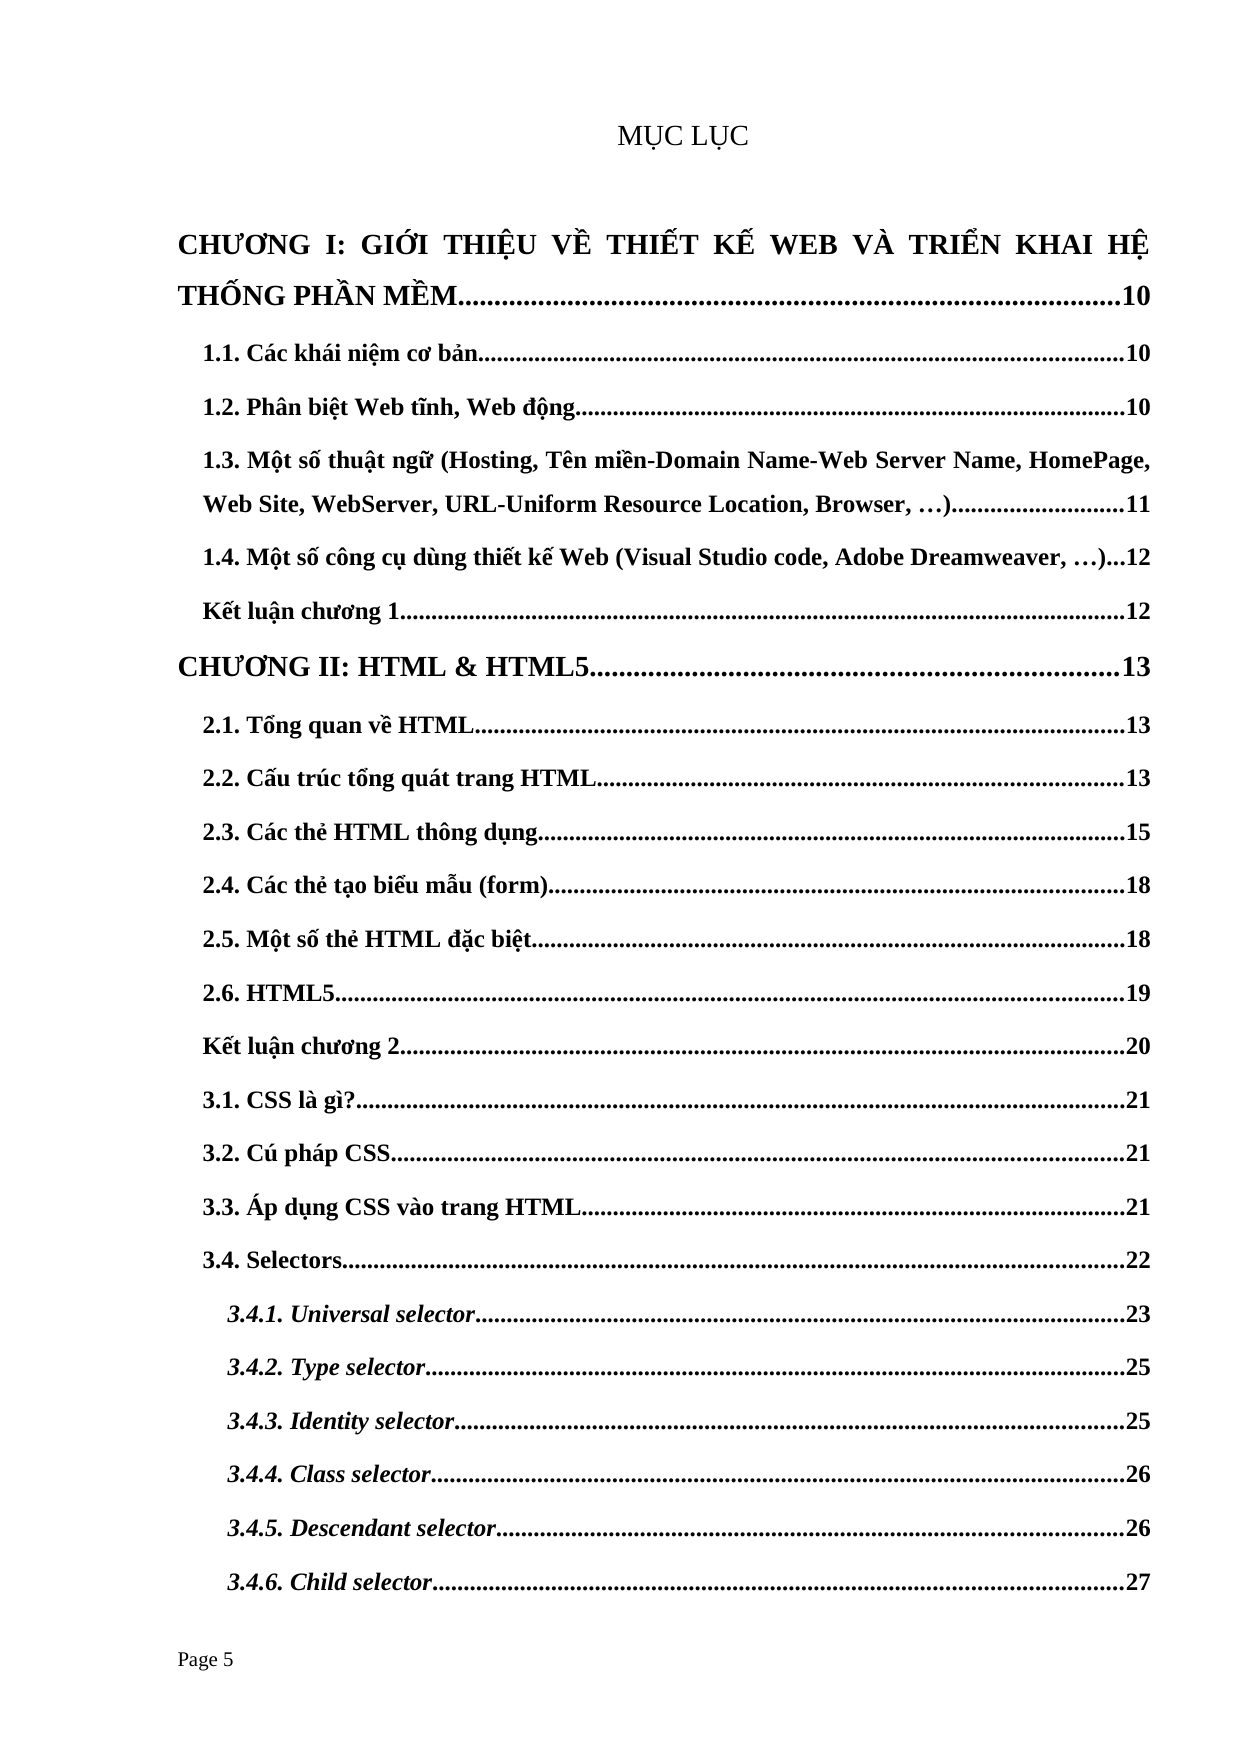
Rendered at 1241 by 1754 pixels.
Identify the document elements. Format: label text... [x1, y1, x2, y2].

text MỤC LỤC [177, 118, 1152, 152]
